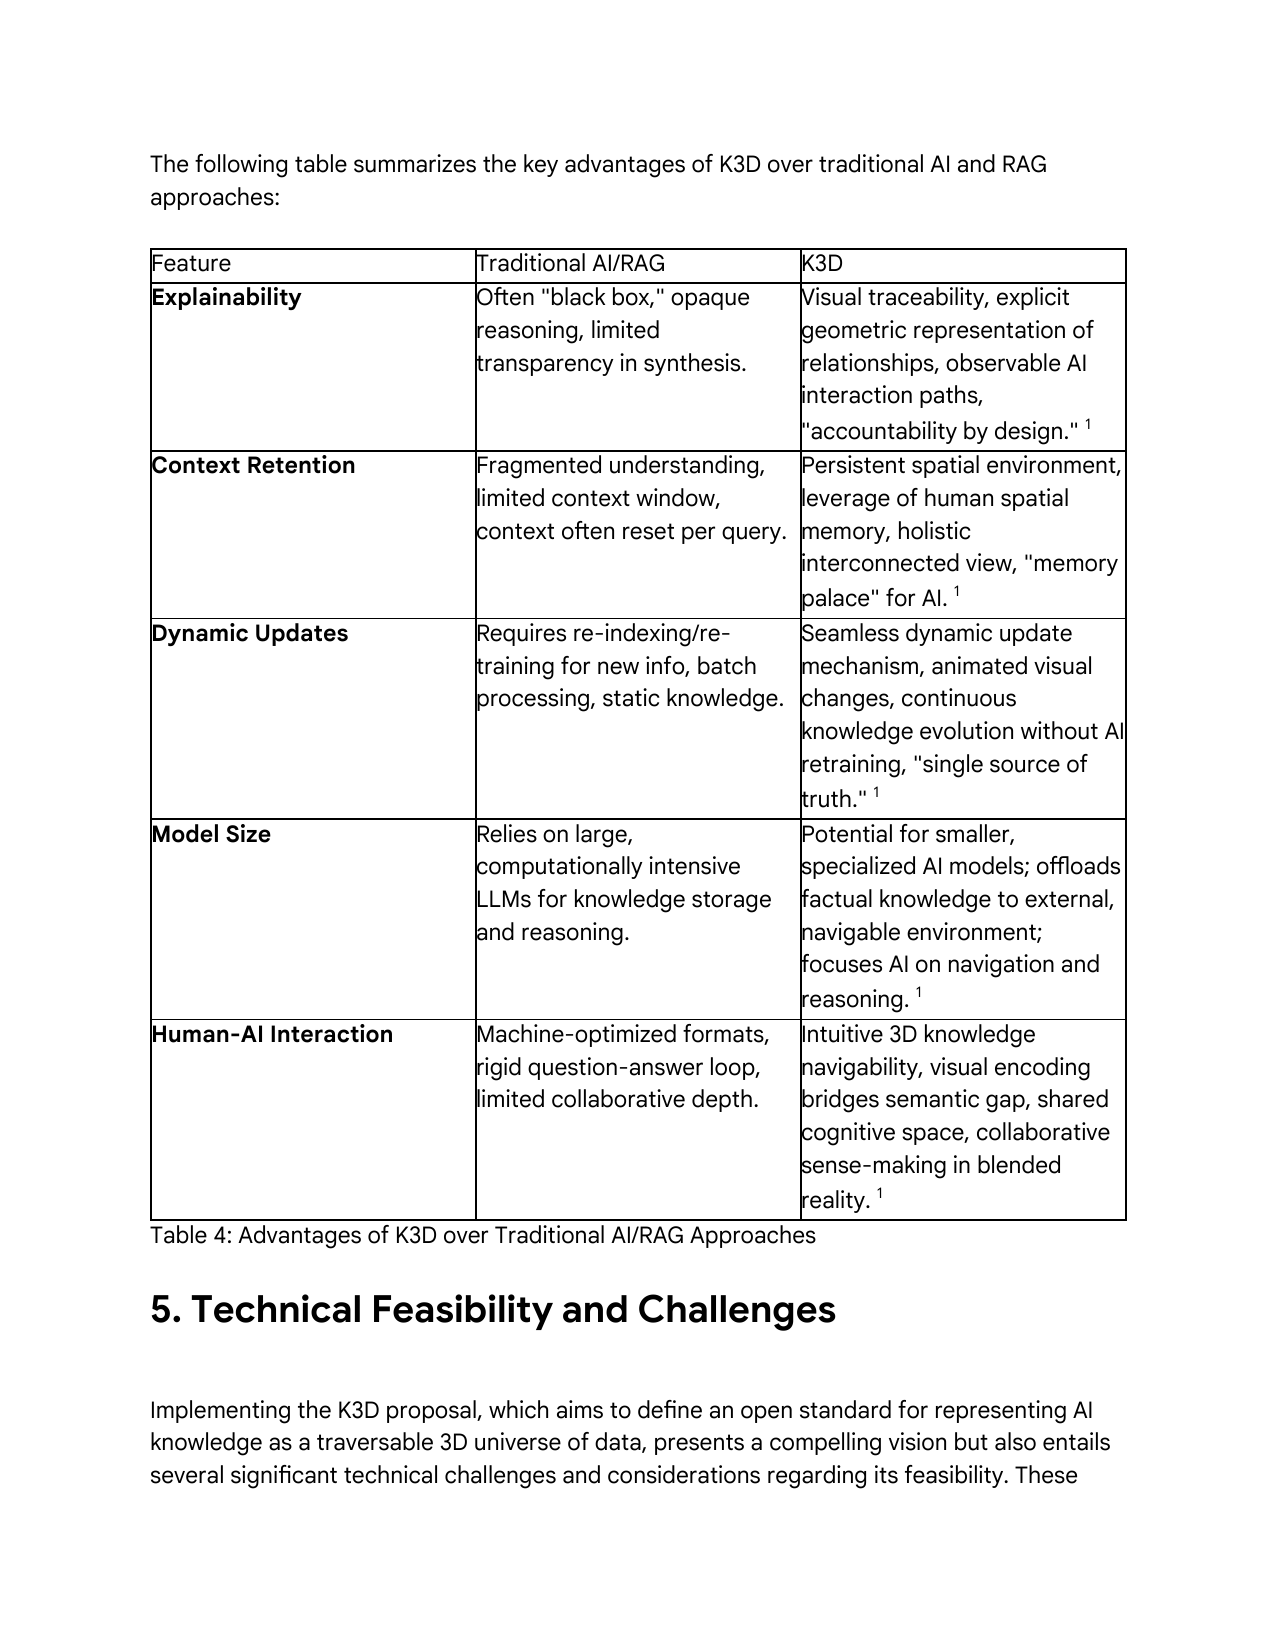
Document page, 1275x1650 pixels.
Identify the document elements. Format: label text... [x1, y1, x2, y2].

text The following table summarizes the key advantages of K3D over traditional AI and RAG approaches: [150, 150, 1125, 211]
subtitle 5. Technical Feasibility and Challenges [150, 1286, 1125, 1333]
table_cell Visual traceability, explicit geometric representation of relationships, observable AI interaction paths, "accountability by design." 1 [802, 284, 1125, 450]
text Table 4: Advantages of K3D over Traditional AI/RAG Approaches [150, 1221, 1125, 1249]
table_cell Requires re-indexing/re-training for new info, batch processing, static knowledge. [477, 619, 800, 818]
table_cell Relies on large, computationally intensive LLMs for knowledge storage and reasoning. [477, 820, 800, 1019]
table_header Traditional AI/RAG [477, 250, 800, 282]
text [150, 1396, 1125, 1490]
table_cell Machine-optimized formats, rigid question-answer loop, limited collaborative depth. [477, 1020, 800, 1219]
table_cell Intuitive 3D knowledge navigability, visual encoding bridges semantic gap, shared cognitive space, collaborative sense-making in blended reality. 1 [802, 1020, 1125, 1219]
table_cell Often "black box," opaque reasoning, limited transparency in synthesis. [477, 284, 800, 450]
table_cell Model Size [152, 820, 475, 1019]
table_header Feature [152, 250, 475, 282]
table_cell Dynamic Updates [152, 619, 475, 818]
table_cell Seamless dynamic update mechanism, animated visual changes, continuous knowledge evolution without AI retraining, "single source of truth." 1 [802, 619, 1125, 818]
table_cell Fragmented understanding, limited context window, context often reset per query. [477, 452, 800, 618]
table_cell Potential for smaller, specialized AI models; offloads factual knowledge to external, navigable environment; focuses AI on navigation and reasoning. 1 [802, 820, 1125, 1019]
table_header K3D [802, 250, 1125, 282]
table_cell Human-AI Interaction [152, 1020, 475, 1219]
table_cell Context Retention [152, 452, 475, 618]
table_cell Explainability [152, 284, 475, 450]
table_cell Persistent spatial environment, leverage of human spatial memory, holistic interconnected view, "memory palace" for AI. 1 [802, 452, 1125, 618]
